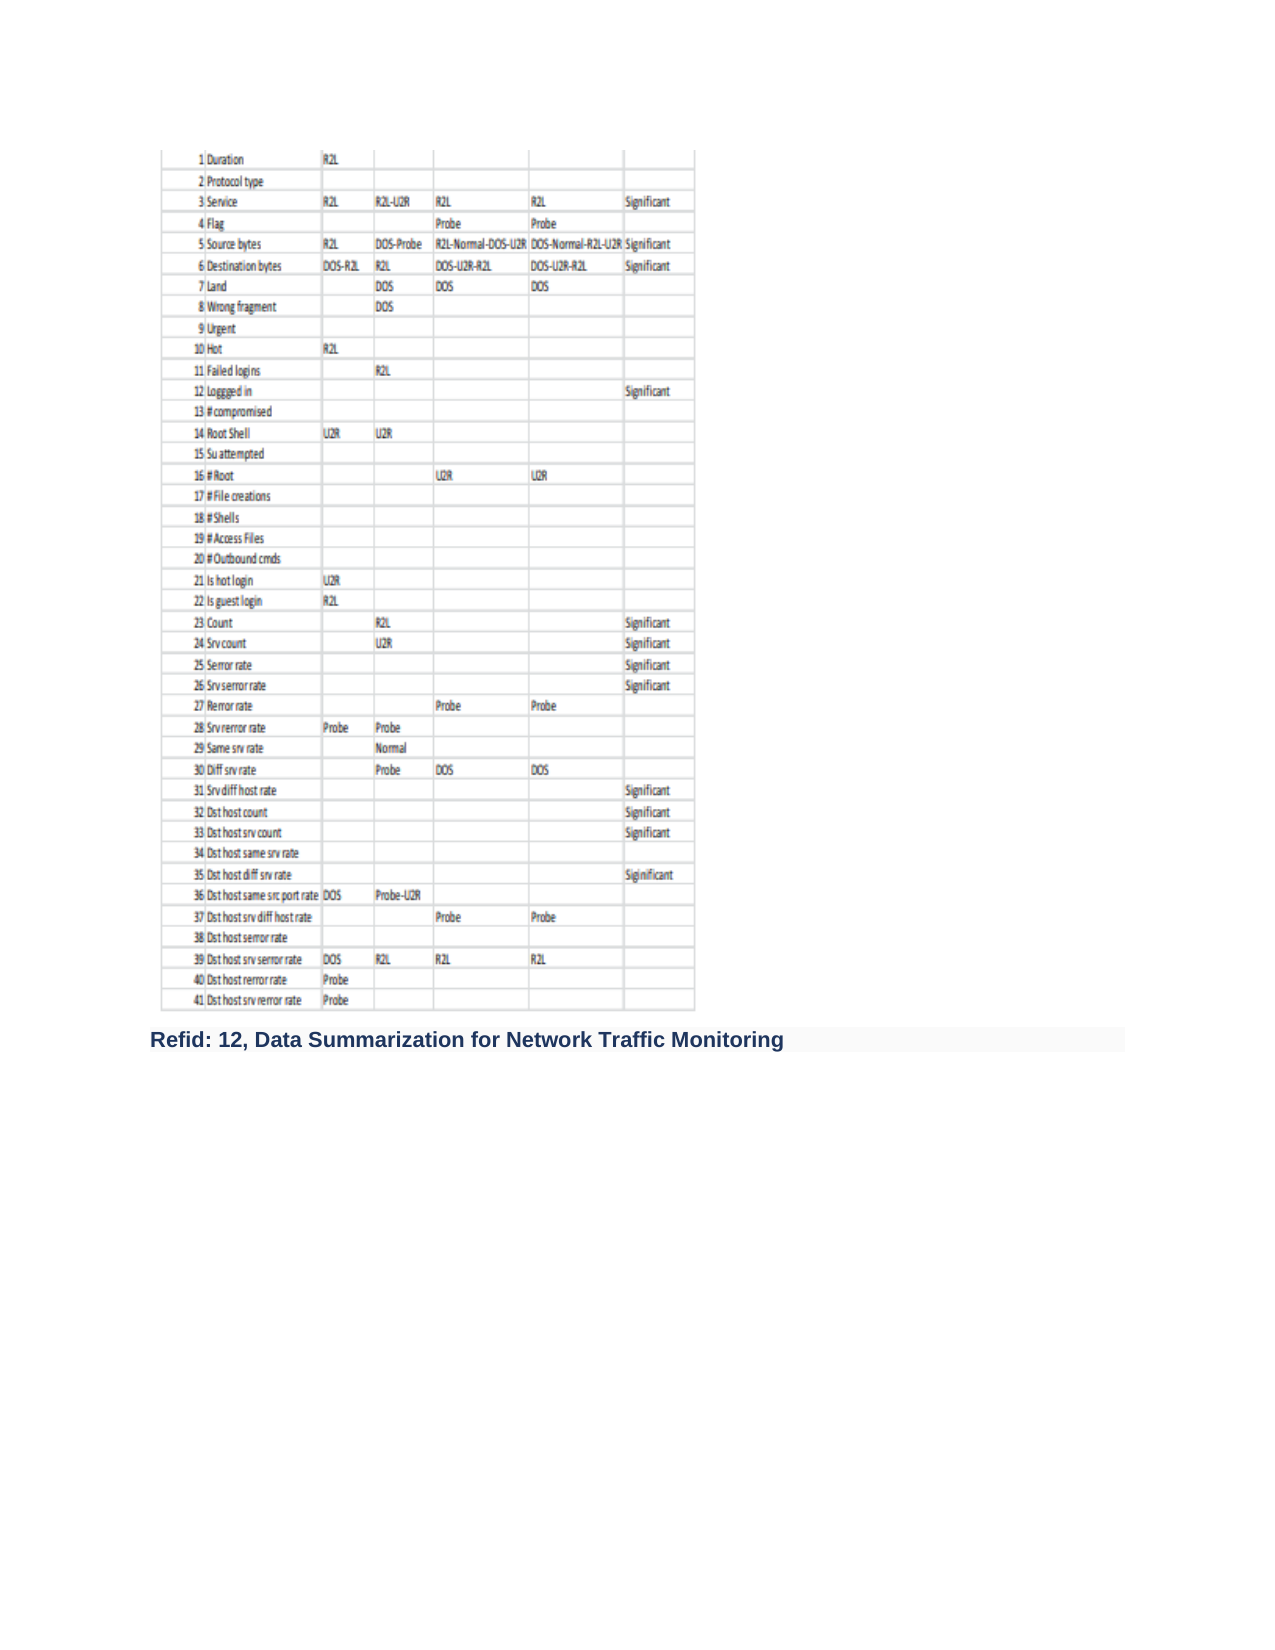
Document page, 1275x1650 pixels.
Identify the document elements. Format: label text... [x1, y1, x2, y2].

subtitle Refid: 12, Data Summarization for Network Traffic Monitoring [150, 1027, 1125, 1052]
picture [150, 150, 716, 1024]
